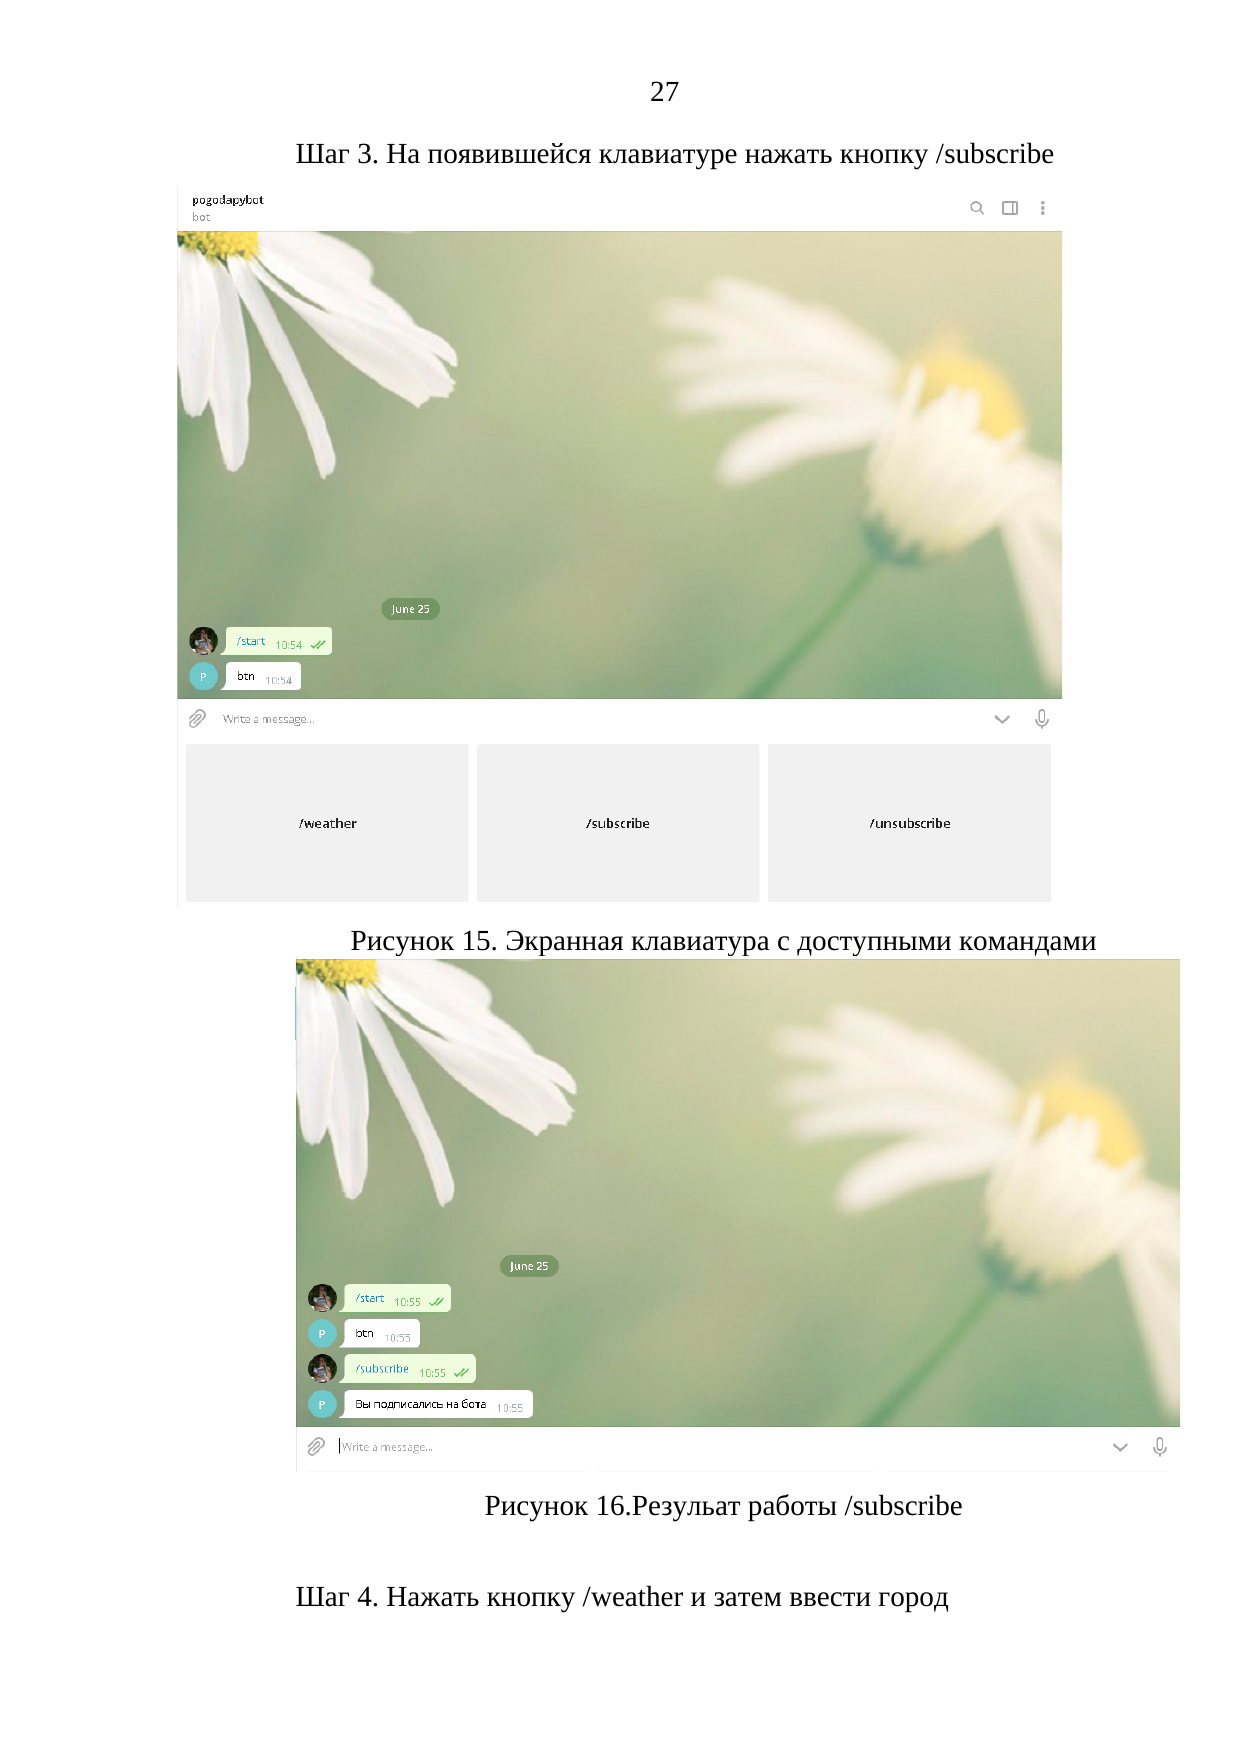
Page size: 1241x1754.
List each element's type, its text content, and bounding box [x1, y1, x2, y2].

text Рисунок 16.Резульат работы /subscribe [177, 1488, 1152, 1522]
picture [177, 186, 1063, 907]
picture [295, 956, 1181, 1472]
text Рисунок 15. Экранная клавиатура с доступными командами [177, 923, 1152, 957]
text Шаг 4. Нажать кнопку /weather и затем ввести город [177, 1579, 1152, 1613]
